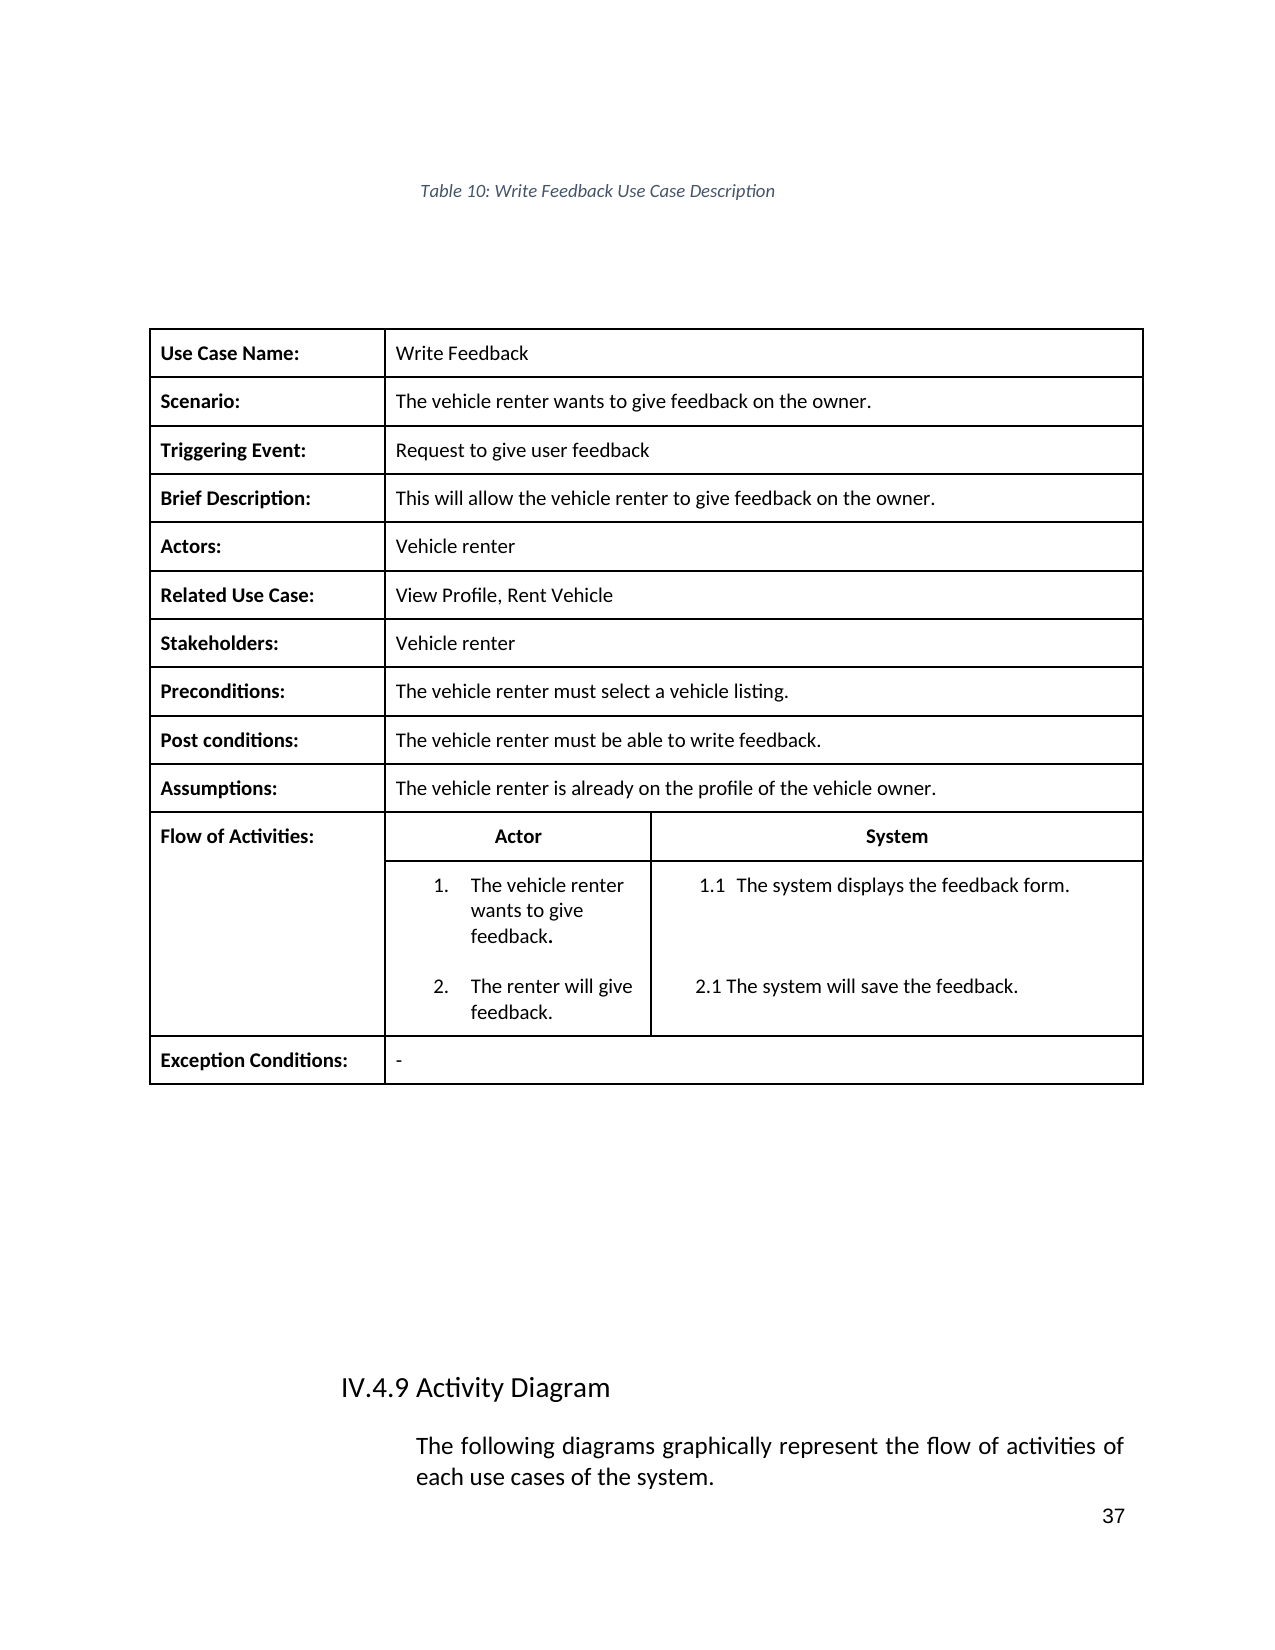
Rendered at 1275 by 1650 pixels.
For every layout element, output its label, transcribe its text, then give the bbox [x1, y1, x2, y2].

subtitle Activity Diagram [341, 1369, 1125, 1405]
table_cell This will allow the vehicle renter to give feedback on the owner. [386, 475, 1142, 521]
table_cell The vehicle renter wants to give feedback on the owner. [386, 378, 1142, 424]
table_cell The system displays the feedback form. 2.1 The system will save the feedback. [652, 862, 1142, 1035]
table_cell The vehicle renter must select a vehicle listing. [386, 668, 1142, 714]
table_cell Vehicle renter [386, 620, 1142, 666]
text Table 10: Write Feedback Use Case Description [420, 179, 777, 202]
table_cell - [386, 1037, 1142, 1083]
table_cell Brief Description: [151, 475, 384, 521]
table_header Use Case Name: [151, 330, 384, 376]
table_cell Related Use Case: [151, 572, 384, 618]
table_cell Preconditions: [151, 668, 384, 714]
table_cell Stakeholders: [151, 620, 384, 666]
table_cell The vehicle renter wants to give feedback. The renter will give feedback. [386, 862, 650, 1035]
table_cell Exception Conditions: [151, 1037, 384, 1083]
table_cell System [652, 813, 1142, 859]
table_cell Post conditions: [151, 717, 384, 763]
table_cell Actor [386, 813, 650, 859]
table_cell Actors: [151, 523, 384, 569]
table_cell View Profile, Rent Vehicle [386, 572, 1142, 618]
table_cell Request to give user feedback [386, 427, 1142, 473]
text The following diagrams graphically represent the flow of activities of each use cases of the system. [416, 1430, 1125, 1491]
table_cell Scenario: [151, 378, 384, 424]
table_cell Triggering Event: [151, 427, 384, 473]
table_cell Flow of Activities: [151, 813, 384, 1035]
table_cell The vehicle renter is already on the profile of the vehicle owner. [386, 765, 1142, 811]
table_cell Vehicle renter [386, 523, 1142, 569]
table_cell The vehicle renter must be able to write feedback. [386, 717, 1142, 763]
table_header Write Feedback [386, 330, 1142, 376]
table_cell Assumptions: [151, 765, 384, 811]
